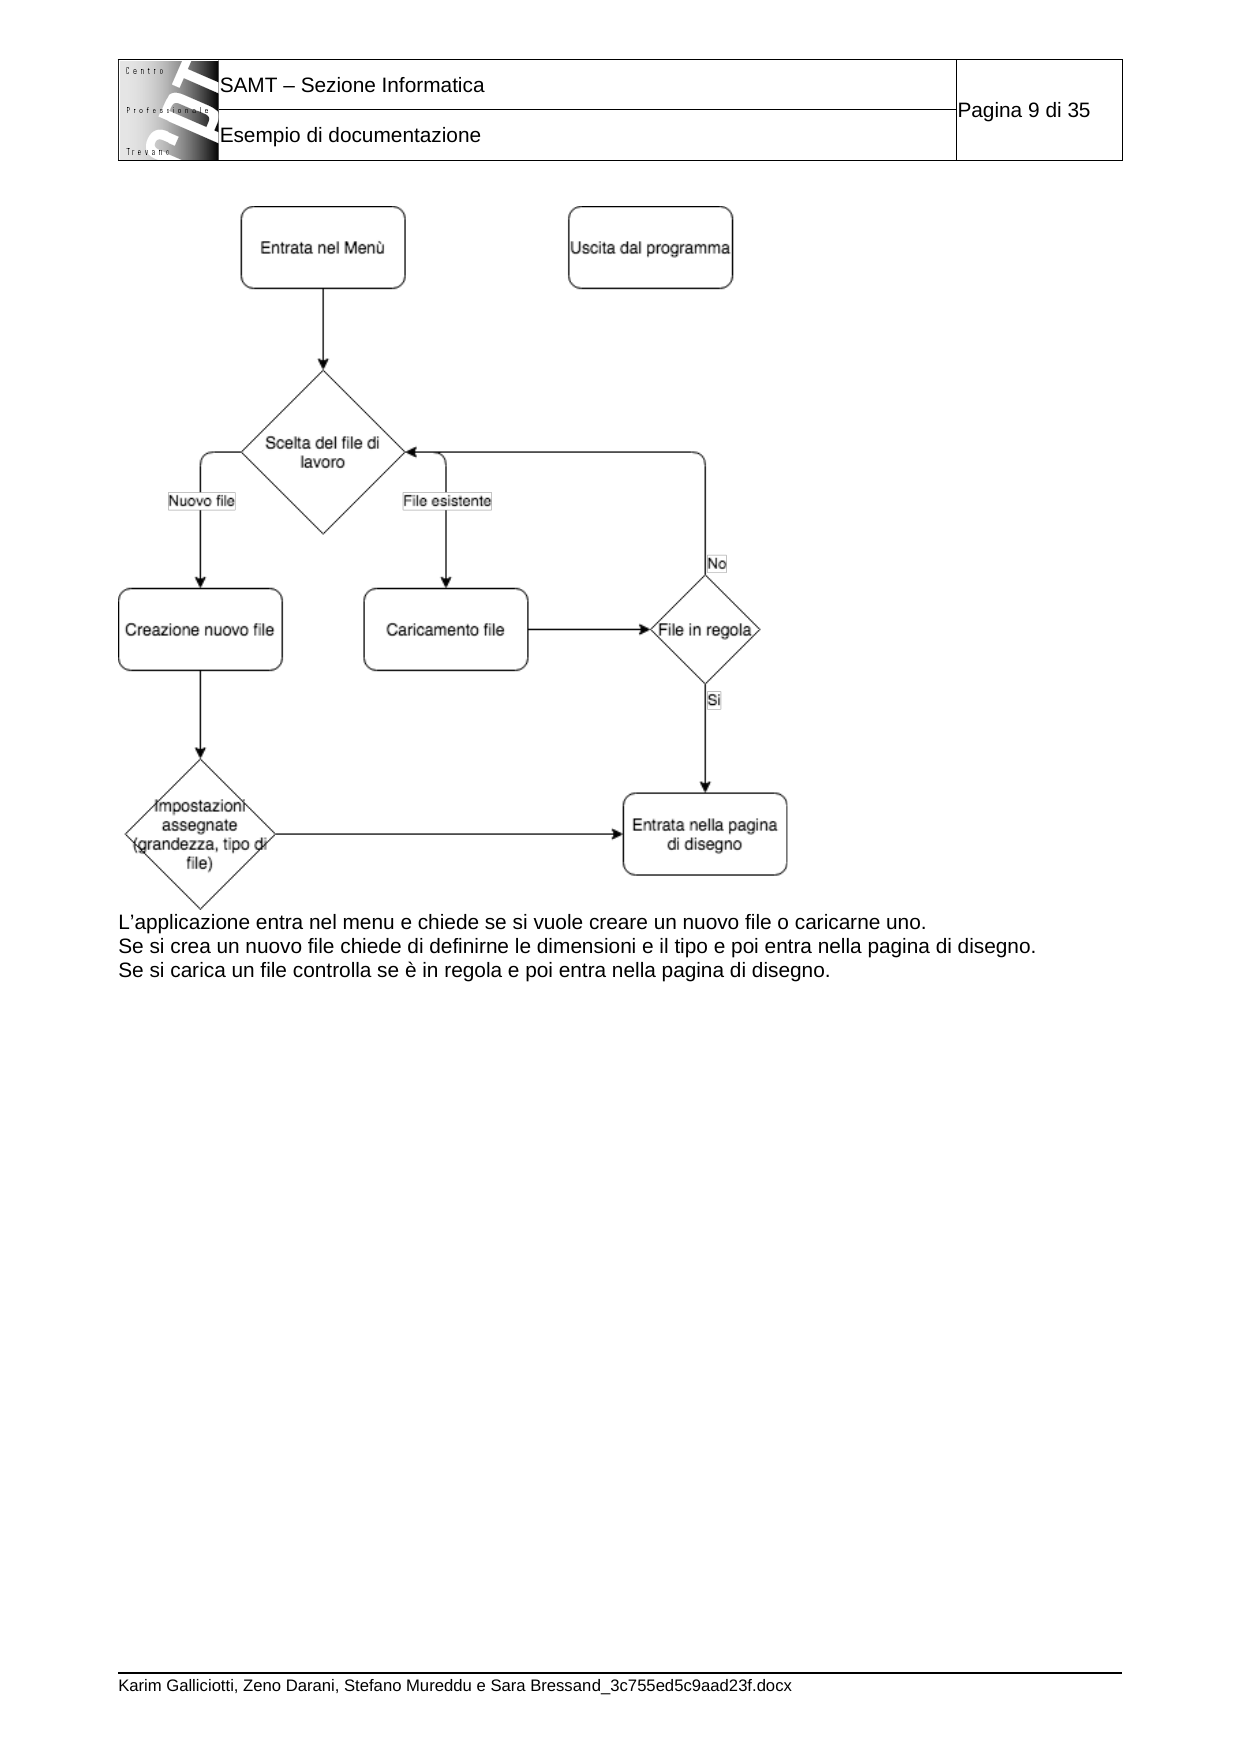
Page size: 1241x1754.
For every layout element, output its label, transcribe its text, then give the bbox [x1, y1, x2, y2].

text Se si crea un nuovo file chiede di definirne le dimensioni e il tipo e poi entra nella pagina di disegno. [118, 934, 1122, 958]
text Se si carica un file controlla se è in regola e poi entra nella pagina di disegno. [118, 958, 1122, 982]
picture [118, 60, 219, 160]
picture [118, 206, 788, 910]
text L’applicazione entra nel menu e chiede se si vuole creare un nuovo file o caricarne uno. [118, 910, 1122, 934]
